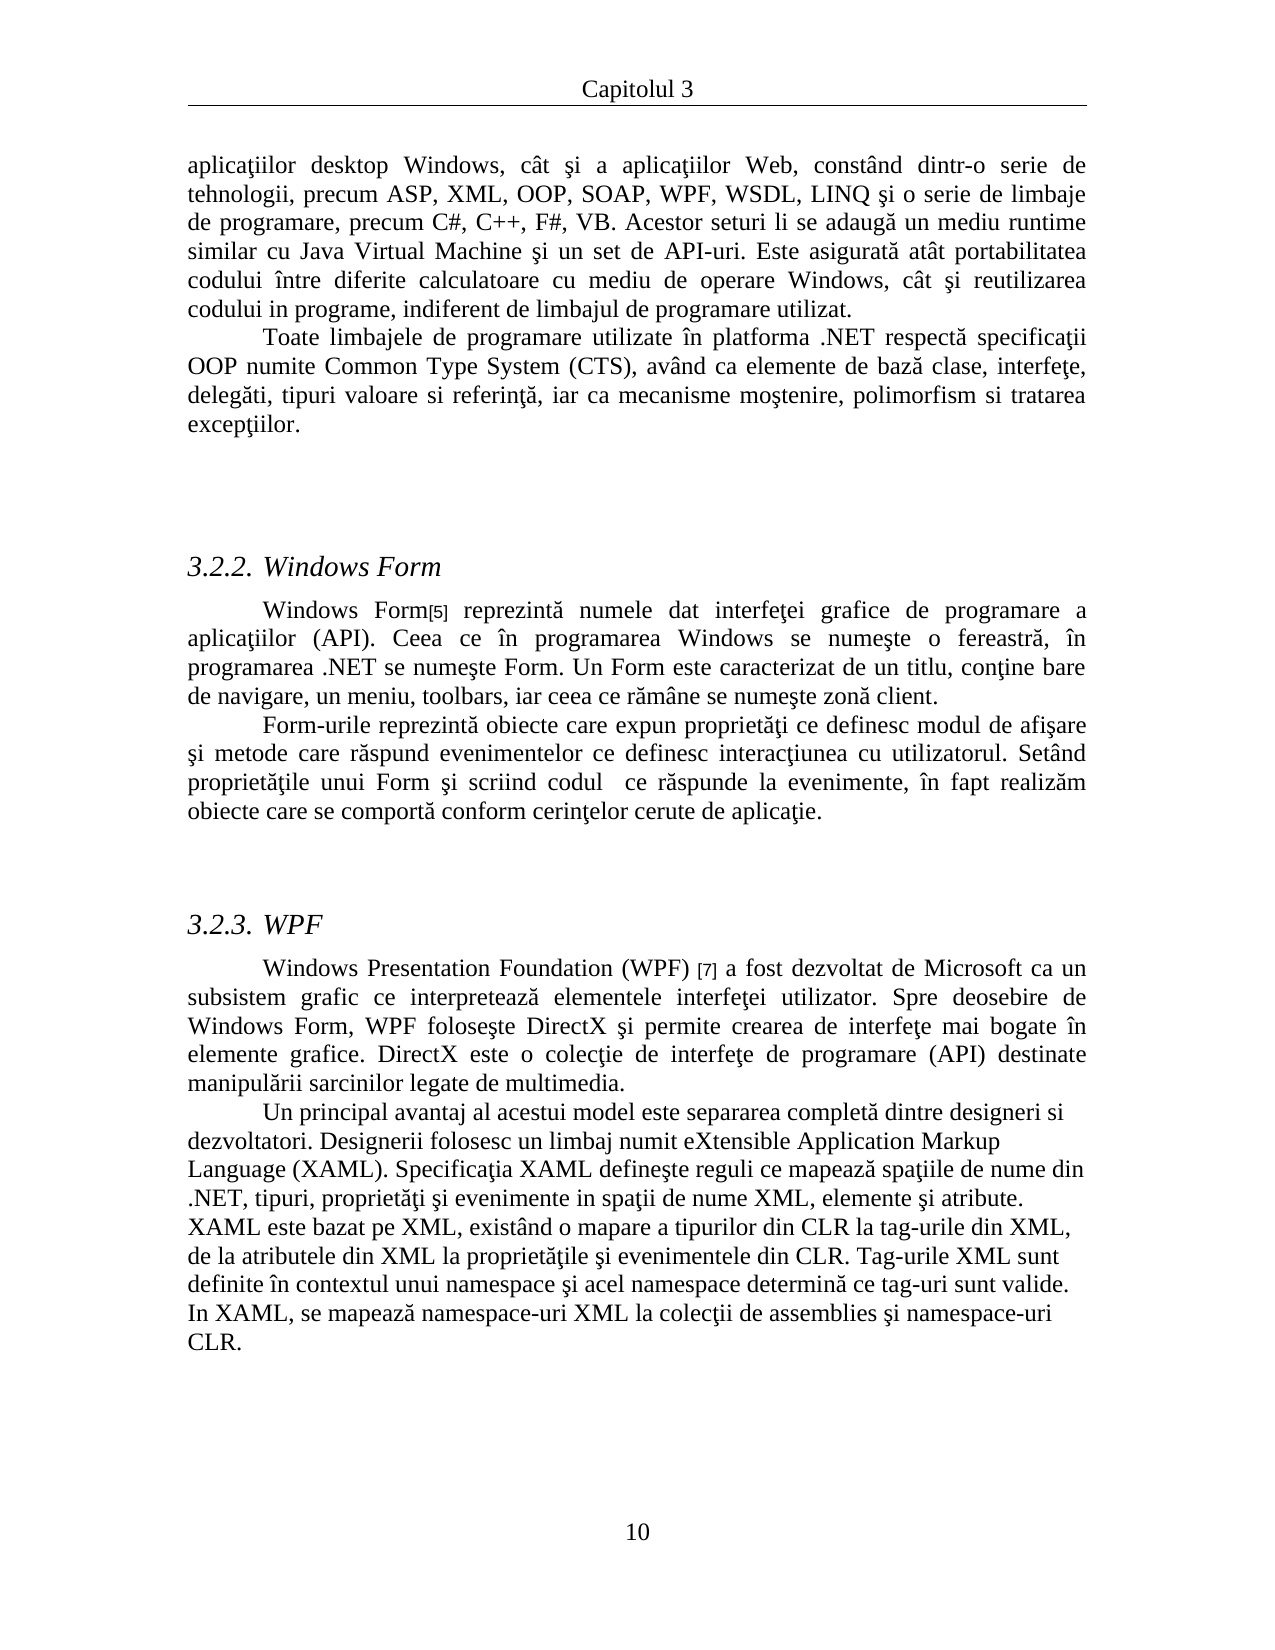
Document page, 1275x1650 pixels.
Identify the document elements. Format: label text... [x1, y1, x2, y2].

subtitle WPF [187, 907, 1087, 941]
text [187, 150, 1087, 322]
text Form-urile reprezintă obiecte care expun proprietăţi ce definesc modul de afişare şi metode care răspund evenimentelor ce definesc interacţiunea cu utilizatorul. Setând proprietăţile unui Form şi scriind codul ce răspunde la evenimente, în fapt realizăm obiecte care se comportă conform cerinţelor cerute de aplicaţie. [187, 710, 1087, 825]
text Un principal avantaj al acestui model este separarea completă dintre designeri si dezvoltatori. Designerii folosesc un limbaj numit eXtensible Application Markup Language (XAML). Specificaţia XAML defineşte reguli ce mapează spaţiile de nume din .NET, tipuri, proprietăţi şi evenimente in spaţii de nume XML, elemente şi atribute. XAML este bazat pe XML, existând o mapare a tipurilor din CLR la tag-urile din XML, de la atributele din XML la proprietăţile şi evenimentele din CLR. Tag-urile XML sunt definite în contextul unui namespace şi acel namespace determină ce tag-uri sunt valide. In XAML, se mapează namespace-uri XML la colecţii de assemblies şi namespace-uri CLR. [187, 1097, 1087, 1356]
text Windows Presentation Foundation (WPF) [7] a fost dezvoltat de Microsoft ca un subsistem grafic ce interpretează elementele interfeţei utilizator. Spre deosebire de Windows Form, WPF foloseşte DirectX şi permite crearea de interfeţe mai bogate în elemente grafice. DirectX este o colecţie de interfeţe de programare (API) destinate manipulării sarcinilor legate de multimedia. [187, 953, 1087, 1097]
text Windows Form[5] reprezintă numele dat interfeţei grafice de programare a aplicaţiilor (API). Ceea ce în programarea Windows se numeşte o fereastră, în programarea .NET se numeşte Form. Un Form este caracterizat de un titlu, conţine bare de navigare, un meniu, toolbars, iar ceea ce rămâne se numeşte zonă client. [187, 595, 1087, 710]
subtitle Windows Form [187, 549, 1087, 582]
text Toate limbajele de programare utilizate în platforma .NET respectă specificaţii OOP numite Common Type System (CTS), având ca elemente de bază clase, interfeţe, delegăti, tipuri valoare si referinţă, iar ca mecanisme moştenire, polimorfism si tratarea excepţiilor. [187, 322, 1087, 437]
